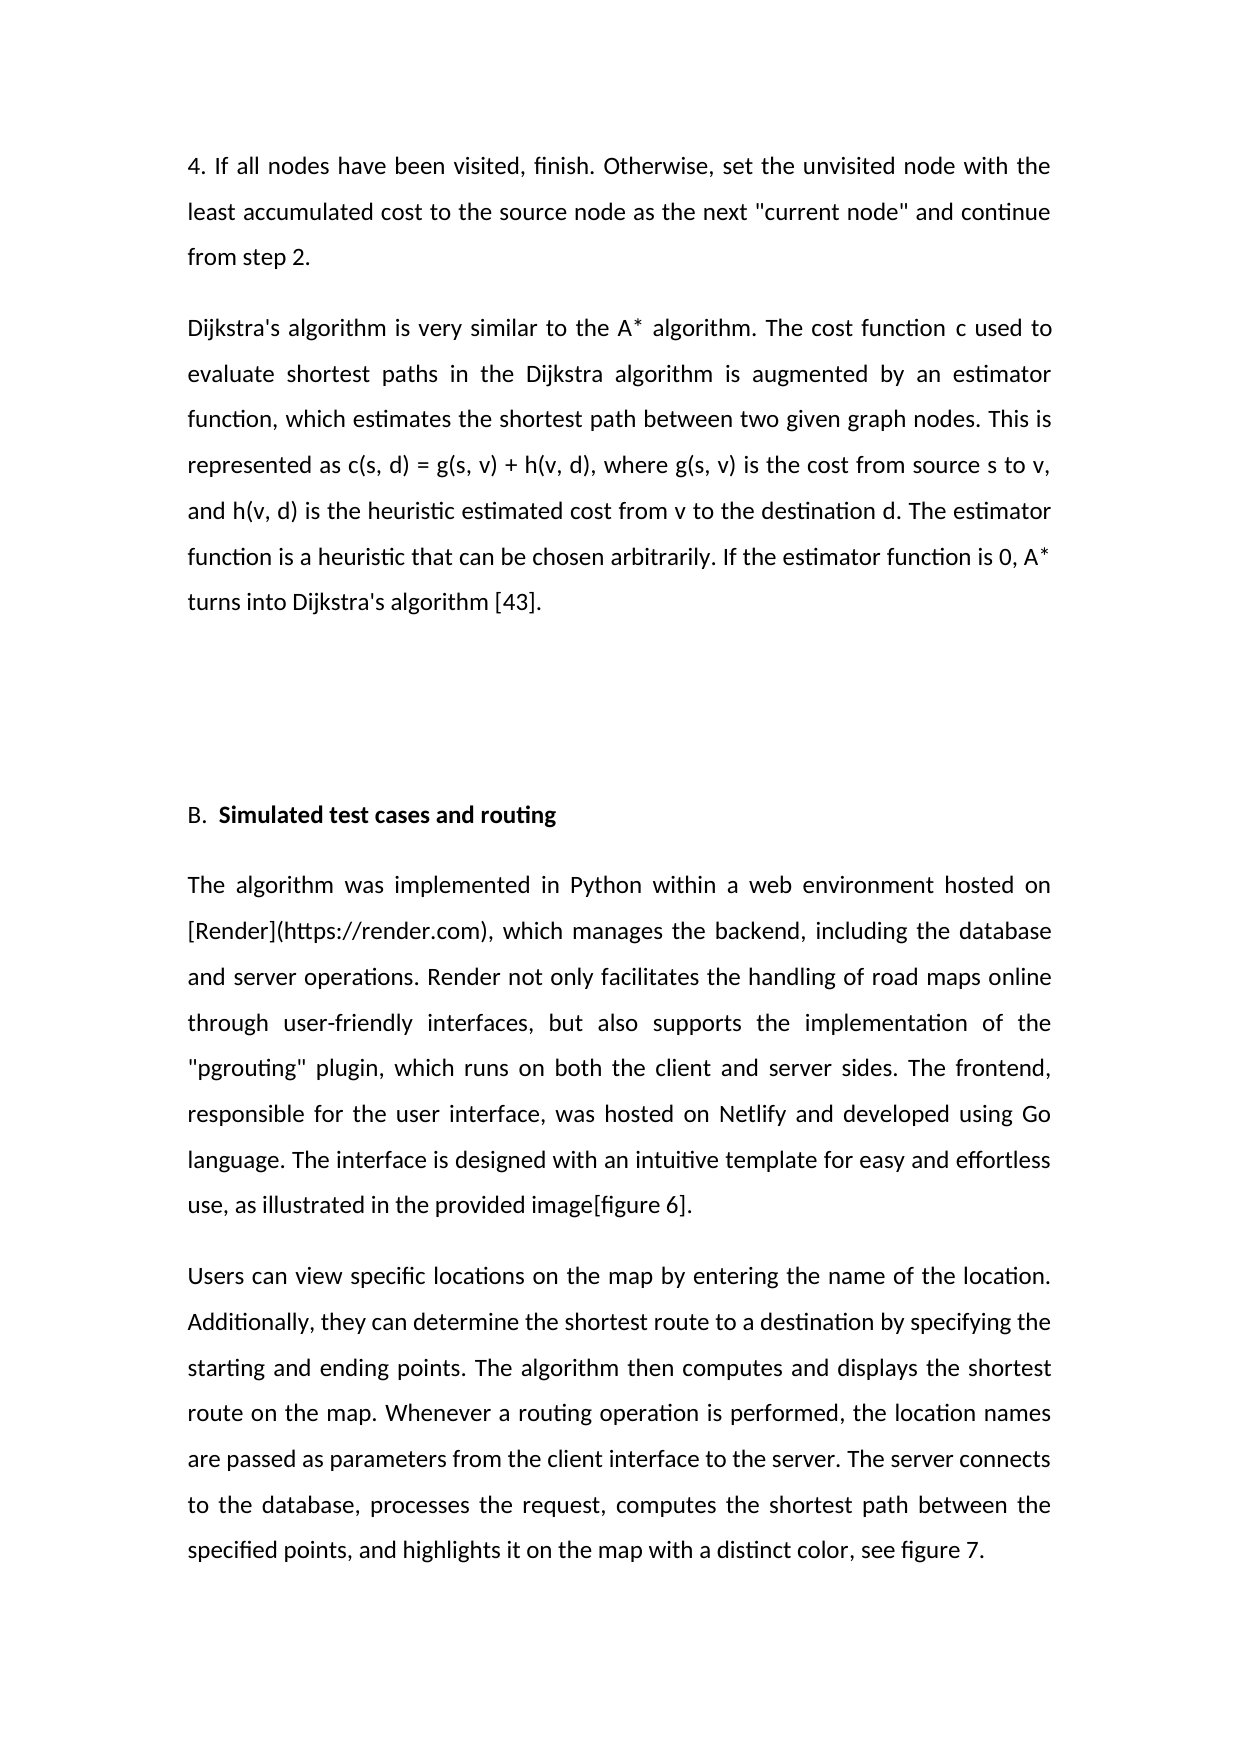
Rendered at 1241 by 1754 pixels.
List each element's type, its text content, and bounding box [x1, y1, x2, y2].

text The algorithm was implemented in Python within a web environment hosted on [Render](https://render.com), which manages the backend, including the database and server operations. Render not only facilitates the handling of road maps online through user-friendly interfaces, but also supports the implementation of the "pgrouting" plugin, which runs on both the client and server sides. The frontend, responsible for the user interface, was hosted on Netlify and developed using Go language. The interface is designed with an intuitive template for easy and effortless use, as illustrated in the provided image[figure 6]. [187, 869, 1053, 1220]
text 4. If all nodes have been visited, finish. Otherwise, set the unvisited node with the least accumulated cost to the source node as the next "current node" and continue from step 2. [187, 150, 1053, 272]
list Simulated test cases and routing [187, 799, 1053, 829]
text Dijkstra's algorithm is very similar to the A* algorithm. The cost function c used to evaluate shortest paths in the Dijkstra algorithm is augmented by an estimator function, which estimates the shortest path between two given graph nodes. This is represented as c(s, d) = g(s, v) + h(v, d), where g(s, v) is the cost from source s to v, and h(v, d) is the heuristic estimated cost from v to the destination d. The estimator function is a heuristic that can be chosen arbitrarily. If the estimator function is 0, A* turns into Dijkstra's algorithm [43]. [187, 312, 1053, 617]
text Users can view specific locations on the map by entering the name of the location. Additionally, they can determine the shortest route to a destination by specifying the starting and ending points. The algorithm then computes and displays the shortest route on the map. Whenever a routing operation is performed, the location names are passed as parameters from the client interface to the server. The server connects to the database, processes the request, computes the shortest path between the specified points, and highlights it on the map with a distinct color, see figure 7. [187, 1260, 1053, 1565]
